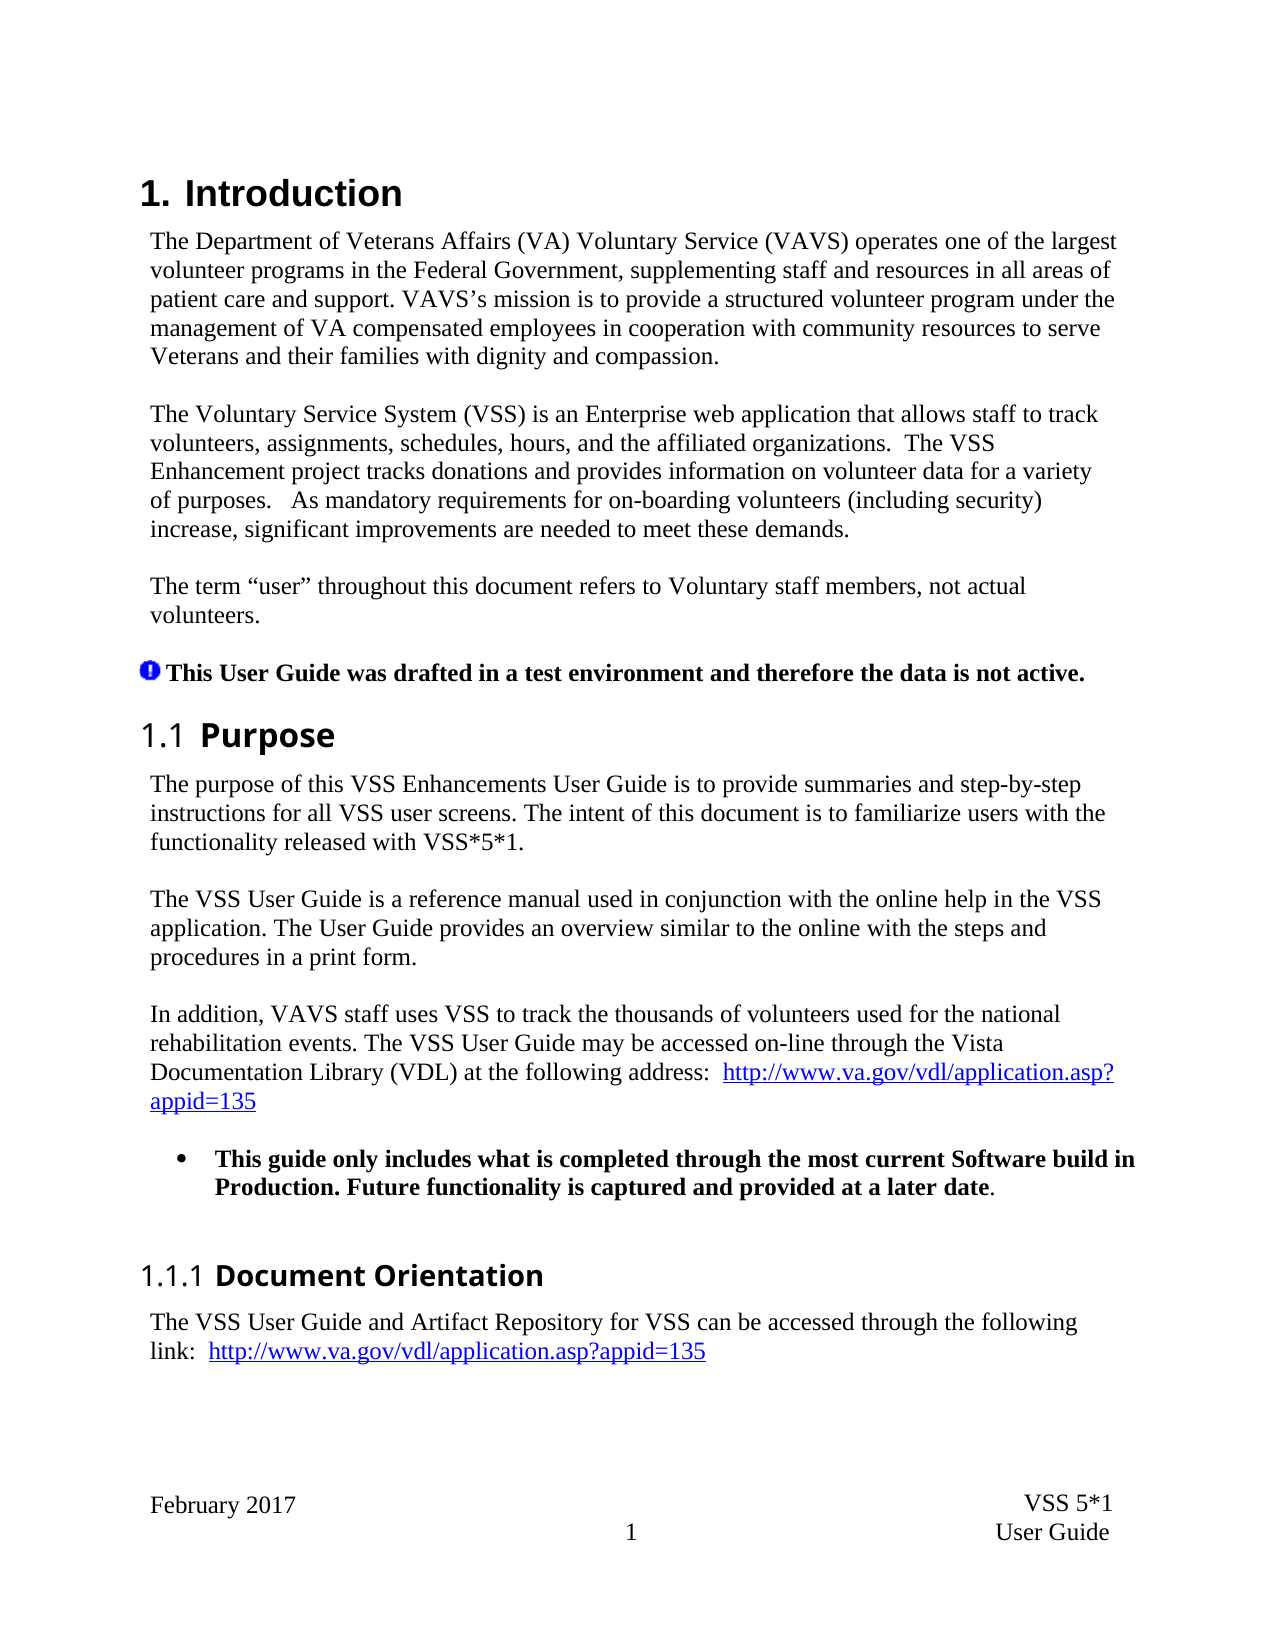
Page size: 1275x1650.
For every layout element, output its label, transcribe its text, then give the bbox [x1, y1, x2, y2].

text The purpose of this VSS Enhancements User Guide is to provide summaries and step-by-step instructions for all VSS user screens. The intent of this document is to familiarize users with the functionality released with VSS*5*1. [150, 769, 1120, 856]
list This guide only includes what is completed through the most current Software build in Production. Future functionality is captured and provided at a later date. [177, 1144, 1137, 1201]
picture [139, 660, 161, 682]
text The VSS User Guide is a reference manual used in conjunction with the online help in the VSS application. The User Guide provides an overview similar to the online with the steps and procedures in a print form. [150, 884, 1120, 971]
subtitle Document Orientation [139, 1255, 1137, 1294]
subtitle Purpose [139, 712, 1137, 757]
text This User Guide was drafted in a test environment and therefore the data is not active. [139, 658, 1137, 687]
subtitle Introduction [139, 171, 1137, 214]
text The term “user” throughout this document refers to Voluntary staff members, not actual volunteers. [150, 571, 1120, 629]
text The Voluntary Service System (VSS) is an Enterprise web application that allows staff to track volunteers, assignments, schedules, hours, and the affiliated organizations. The VSS Enhancement project tracks donations and provides information on volunteer data for a variety of purposes. As mandatory requirements for on-boarding volunteers (including security) increase, significant improvements are needed to meet these demands. [150, 399, 1106, 543]
text In addition, VAVS staff uses VSS to track the thousands of volunteers used for the national rehabilitation events. The VSS User Guide may be accessed on-line through the Vista Documentation Library (VDL) at the following address: http://www.va.gov/vdl/application.asp?appid=135 [150, 999, 1120, 1114]
text The VSS User Guide and Artifact Repository for VSS can be accessed through the following link: http://www.va.gov/vdl/application.asp?appid=135 [150, 1307, 1120, 1364]
text The Department of Veterans Affairs (VA) Voluntary Service (VAVS) operates one of the largest volunteer programs in the Federal Government, supplementing staff and resources in all areas of patient care and support. VAVS’s mission is to provide a structured volunteer program under the management of VA compensated employees in cooperation with community resources to serve Veterans and their families with dignity and compassion. [150, 226, 1120, 370]
